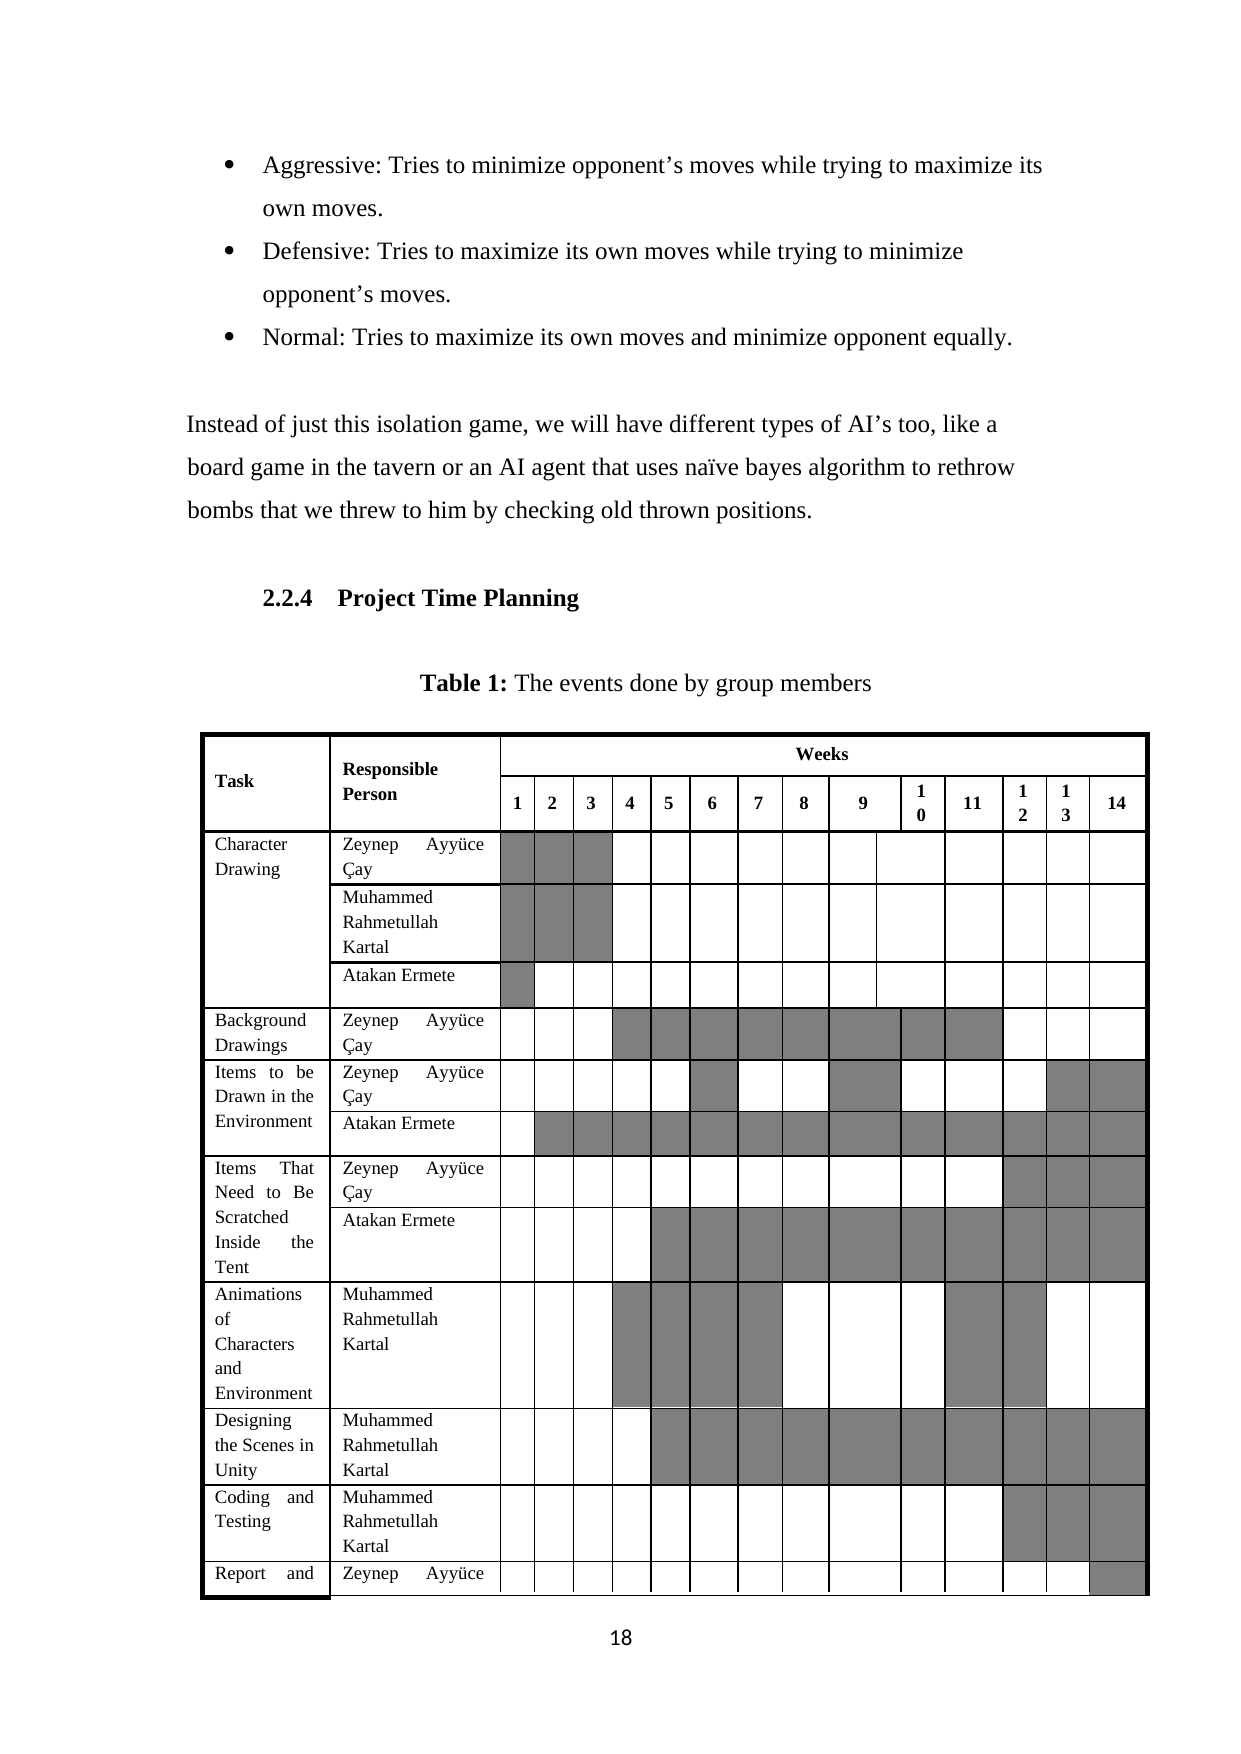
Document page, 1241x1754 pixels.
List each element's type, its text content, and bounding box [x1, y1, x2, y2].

table_cell [902, 1283, 944, 1407]
table_cell [946, 1486, 1002, 1561]
table_cell [830, 885, 876, 961]
table_cell [830, 1061, 900, 1111]
table_cell [1090, 1009, 1145, 1059]
table_cell Background Drawings [205, 1009, 329, 1059]
table_cell [535, 1562, 573, 1595]
table_cell [1004, 833, 1046, 883]
table_cell [946, 885, 1002, 961]
table_cell [574, 833, 612, 883]
table_cell [652, 1112, 689, 1155]
table_cell [535, 885, 573, 961]
table_cell Muhammed Rahmetullah Kartal [331, 1283, 500, 1407]
table_cell [652, 885, 689, 961]
table_cell [613, 1061, 650, 1111]
table_cell [613, 1409, 650, 1484]
list Normal: Tries to maximize its own moves and minimize opponent equally. [225, 322, 1053, 351]
table_cell [613, 1208, 650, 1281]
table_cell [1047, 1061, 1089, 1111]
table_cell [691, 963, 737, 1007]
table_cell [1047, 833, 1089, 883]
table_cell [1090, 1283, 1145, 1407]
table_cell [946, 1009, 1002, 1059]
table_cell Muhammed Rahmetullah Kartal [331, 886, 500, 961]
table_cell [830, 1112, 900, 1155]
table_cell 3 [574, 777, 612, 830]
table_cell [613, 833, 650, 883]
table_cell [691, 1061, 737, 1111]
table_cell [783, 1562, 829, 1595]
table_cell [1003, 1562, 1046, 1595]
table_cell 5 [652, 777, 689, 830]
table_cell [946, 1061, 1002, 1111]
table_cell [946, 1112, 1002, 1155]
table_cell [946, 1157, 1002, 1207]
table_cell [652, 963, 689, 1007]
table_cell [945, 1562, 1003, 1595]
table_cell Zeynep Ayyüce Çay [331, 1061, 500, 1111]
table_cell [613, 963, 650, 1007]
table_cell [691, 1157, 737, 1207]
table_cell [739, 885, 782, 961]
table_cell [1047, 1486, 1089, 1561]
table_cell [501, 1157, 534, 1207]
table_cell [691, 1283, 737, 1407]
text Table 1: The events done by group members [187, 668, 1058, 697]
table_cell [613, 885, 650, 961]
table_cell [205, 1562, 329, 1595]
table_header Responsible Person [331, 737, 500, 830]
table_cell [829, 1562, 901, 1595]
table_cell [1090, 1157, 1145, 1207]
table_cell [739, 1061, 782, 1111]
table_cell [501, 963, 534, 1007]
table_cell [1090, 1486, 1145, 1561]
table_cell [783, 1009, 828, 1059]
table_cell [739, 1208, 782, 1281]
text Instead of just this isolation game, we will have different types of AI’s too, like a board game in the tavern or an AI agent that uses naïve bayes algorithm to rethrow bombs that we threw to him by checking old thrown positions. [186, 409, 1053, 524]
table_cell [783, 833, 828, 883]
table_cell [902, 1112, 944, 1155]
table_cell [901, 1562, 945, 1595]
table_cell 4 [613, 777, 650, 830]
table_cell [1090, 885, 1145, 961]
table_cell [535, 1009, 573, 1059]
table_cell [830, 1208, 900, 1281]
table_cell [902, 1486, 944, 1561]
table_cell [691, 1486, 737, 1561]
table_cell [501, 885, 534, 961]
table_cell Atakan Ermete [331, 964, 500, 1007]
table_cell [1047, 885, 1089, 961]
table_cell Coding and Testing [205, 1486, 329, 1561]
table_cell [691, 1112, 737, 1155]
table_cell 13 [1047, 777, 1089, 830]
table_cell [1089, 1562, 1145, 1595]
table_cell 2 [535, 777, 573, 830]
table_cell [739, 1486, 782, 1561]
list Aggressive: Tries to minimize opponent’s moves while trying to maximize its own moves. [225, 150, 1053, 222]
table_cell [946, 1283, 1002, 1407]
table_cell [902, 1409, 944, 1484]
table_cell 10 [902, 777, 944, 830]
table_cell Atakan Ermete [331, 1112, 500, 1155]
table_cell [574, 885, 612, 961]
table_cell [1090, 1061, 1145, 1111]
table_cell [739, 1157, 782, 1207]
table_cell [535, 1112, 573, 1155]
table_cell [783, 1283, 828, 1407]
table_cell [783, 1112, 828, 1155]
table_cell [535, 1409, 573, 1484]
table_cell [501, 833, 534, 883]
table_cell [501, 1486, 534, 1561]
table_cell [739, 1409, 782, 1484]
table_cell [830, 1283, 900, 1407]
table_cell [1004, 963, 1046, 1007]
table_cell Zeynep Ayyüce Çay [331, 1562, 500, 1595]
table_cell [1090, 1208, 1145, 1281]
table_cell [1004, 1157, 1046, 1207]
table_cell [783, 1208, 828, 1281]
subtitle Project Time Planning [262, 583, 1058, 612]
table_cell [574, 1157, 612, 1207]
table_cell [1090, 1409, 1145, 1484]
table_cell [783, 1061, 828, 1111]
table_cell [501, 1112, 534, 1155]
table_cell [574, 1009, 612, 1059]
table_cell [739, 963, 782, 1007]
table_cell Muhammed Rahmetullah Kartal [331, 1409, 500, 1484]
table_cell [613, 1009, 650, 1059]
table_cell [652, 1009, 689, 1059]
table_cell [783, 885, 828, 961]
table_cell [652, 1157, 689, 1207]
table_cell [877, 963, 944, 1007]
table_cell [652, 1208, 689, 1281]
table_cell [1004, 1486, 1046, 1561]
table_cell [783, 1409, 828, 1484]
table_cell [1090, 1112, 1145, 1155]
table_cell [651, 1562, 690, 1595]
table_cell [946, 833, 1002, 883]
table_cell [501, 1061, 534, 1111]
table_cell [739, 1009, 782, 1059]
table_cell [535, 1208, 573, 1281]
table_cell [946, 1409, 1002, 1484]
table_cell [652, 1061, 689, 1111]
table_cell [830, 1009, 900, 1059]
table_cell Zeynep Ayyüce Çay [331, 1157, 500, 1207]
table_cell [1004, 885, 1046, 961]
table_cell Zeynep Ayyüce Çay [331, 833, 500, 883]
table_cell [691, 1208, 737, 1281]
table_cell [1047, 963, 1089, 1007]
table_cell [902, 1208, 944, 1281]
table_cell [902, 1009, 944, 1059]
table_cell [830, 1409, 900, 1484]
table_cell 9 [830, 777, 900, 830]
table_cell [738, 1562, 782, 1595]
table_cell [691, 1009, 737, 1059]
table_cell [830, 833, 876, 883]
table_cell [739, 1283, 782, 1407]
table_cell [535, 1061, 573, 1111]
table_cell [830, 1486, 900, 1561]
table_cell [877, 833, 944, 883]
table_cell [739, 833, 782, 883]
table_cell [739, 1112, 782, 1155]
table_cell Zeynep Ayyüce Çay [331, 1009, 500, 1059]
table_cell Designing the Scenes in Unity [205, 1409, 329, 1484]
table_cell Animations of Characters and Environment [205, 1283, 329, 1407]
table_cell [1004, 1112, 1046, 1155]
table_cell [535, 833, 573, 883]
table_cell [902, 1061, 944, 1111]
table_cell [1004, 1409, 1046, 1484]
table_cell [574, 963, 612, 1007]
table_cell [652, 1283, 689, 1407]
table_cell [574, 1061, 612, 1111]
table_cell [652, 1486, 689, 1561]
table_cell [1004, 1283, 1046, 1407]
table_cell [613, 1486, 650, 1561]
table_cell Muhammed Rahmetullah Kartal [331, 1486, 500, 1561]
table_cell [501, 1208, 534, 1281]
table_cell 8 [783, 777, 828, 830]
table_cell [877, 885, 944, 961]
table_cell [1004, 1009, 1046, 1059]
table_cell [574, 1112, 612, 1155]
table_cell [691, 885, 737, 961]
table_cell [1047, 1409, 1089, 1484]
table_cell [501, 1009, 534, 1059]
table_header Task [205, 737, 329, 830]
table_cell [783, 963, 828, 1007]
table_cell [574, 1208, 612, 1281]
table_cell [946, 1208, 1002, 1281]
table_cell [535, 1283, 573, 1407]
table_cell [1047, 1009, 1089, 1059]
table_cell 7 [739, 777, 782, 830]
table_cell [500, 1562, 534, 1595]
table_cell [574, 1283, 612, 1407]
table_cell 6 [691, 777, 737, 830]
table_cell [1047, 1208, 1089, 1281]
table_cell [574, 1562, 612, 1595]
table_cell [946, 963, 1002, 1007]
table_cell [613, 1112, 650, 1155]
table_cell [535, 963, 573, 1007]
table_cell [690, 1562, 738, 1595]
table_cell [574, 1409, 612, 1484]
table_cell [535, 1157, 573, 1207]
table_cell [1047, 1112, 1089, 1155]
list Defensive: Tries to maximize its own moves while trying to minimize opponent’s moves. [225, 236, 1053, 308]
table_cell 14 [1090, 777, 1145, 830]
table_cell [691, 1409, 737, 1484]
table_cell [902, 1157, 944, 1207]
table_cell [691, 833, 737, 883]
table_cell [652, 1409, 689, 1484]
table_cell Items That Need to Be Scratched Inside the Tent [205, 1157, 329, 1281]
table_cell [613, 1157, 650, 1207]
table_cell [535, 1486, 573, 1561]
table_cell Character Drawing [205, 833, 329, 1007]
table_cell [1047, 1283, 1089, 1407]
table_cell [574, 1486, 612, 1561]
table_cell 11 [946, 777, 1002, 830]
table_cell [613, 1283, 650, 1407]
table_cell [652, 833, 689, 883]
table_cell [1004, 1208, 1046, 1281]
table_cell [501, 1283, 534, 1407]
table_cell [501, 1409, 534, 1484]
table_cell [1004, 1061, 1046, 1111]
table_cell Atakan Ermete [331, 1208, 500, 1281]
table_cell [1090, 833, 1145, 883]
table_cell [1047, 1157, 1089, 1207]
table_cell [783, 1157, 828, 1207]
table_cell Items to be Drawn in the Environment [205, 1061, 329, 1155]
table_cell [783, 1486, 828, 1561]
table_cell [830, 963, 876, 1007]
table_cell [1090, 963, 1145, 1007]
table_header Weeks [501, 737, 1145, 775]
table_cell [830, 1157, 900, 1207]
table_cell 1 [501, 777, 534, 830]
table_cell [1046, 1562, 1089, 1595]
table_cell 12 [1004, 777, 1046, 830]
table_cell [612, 1562, 651, 1595]
